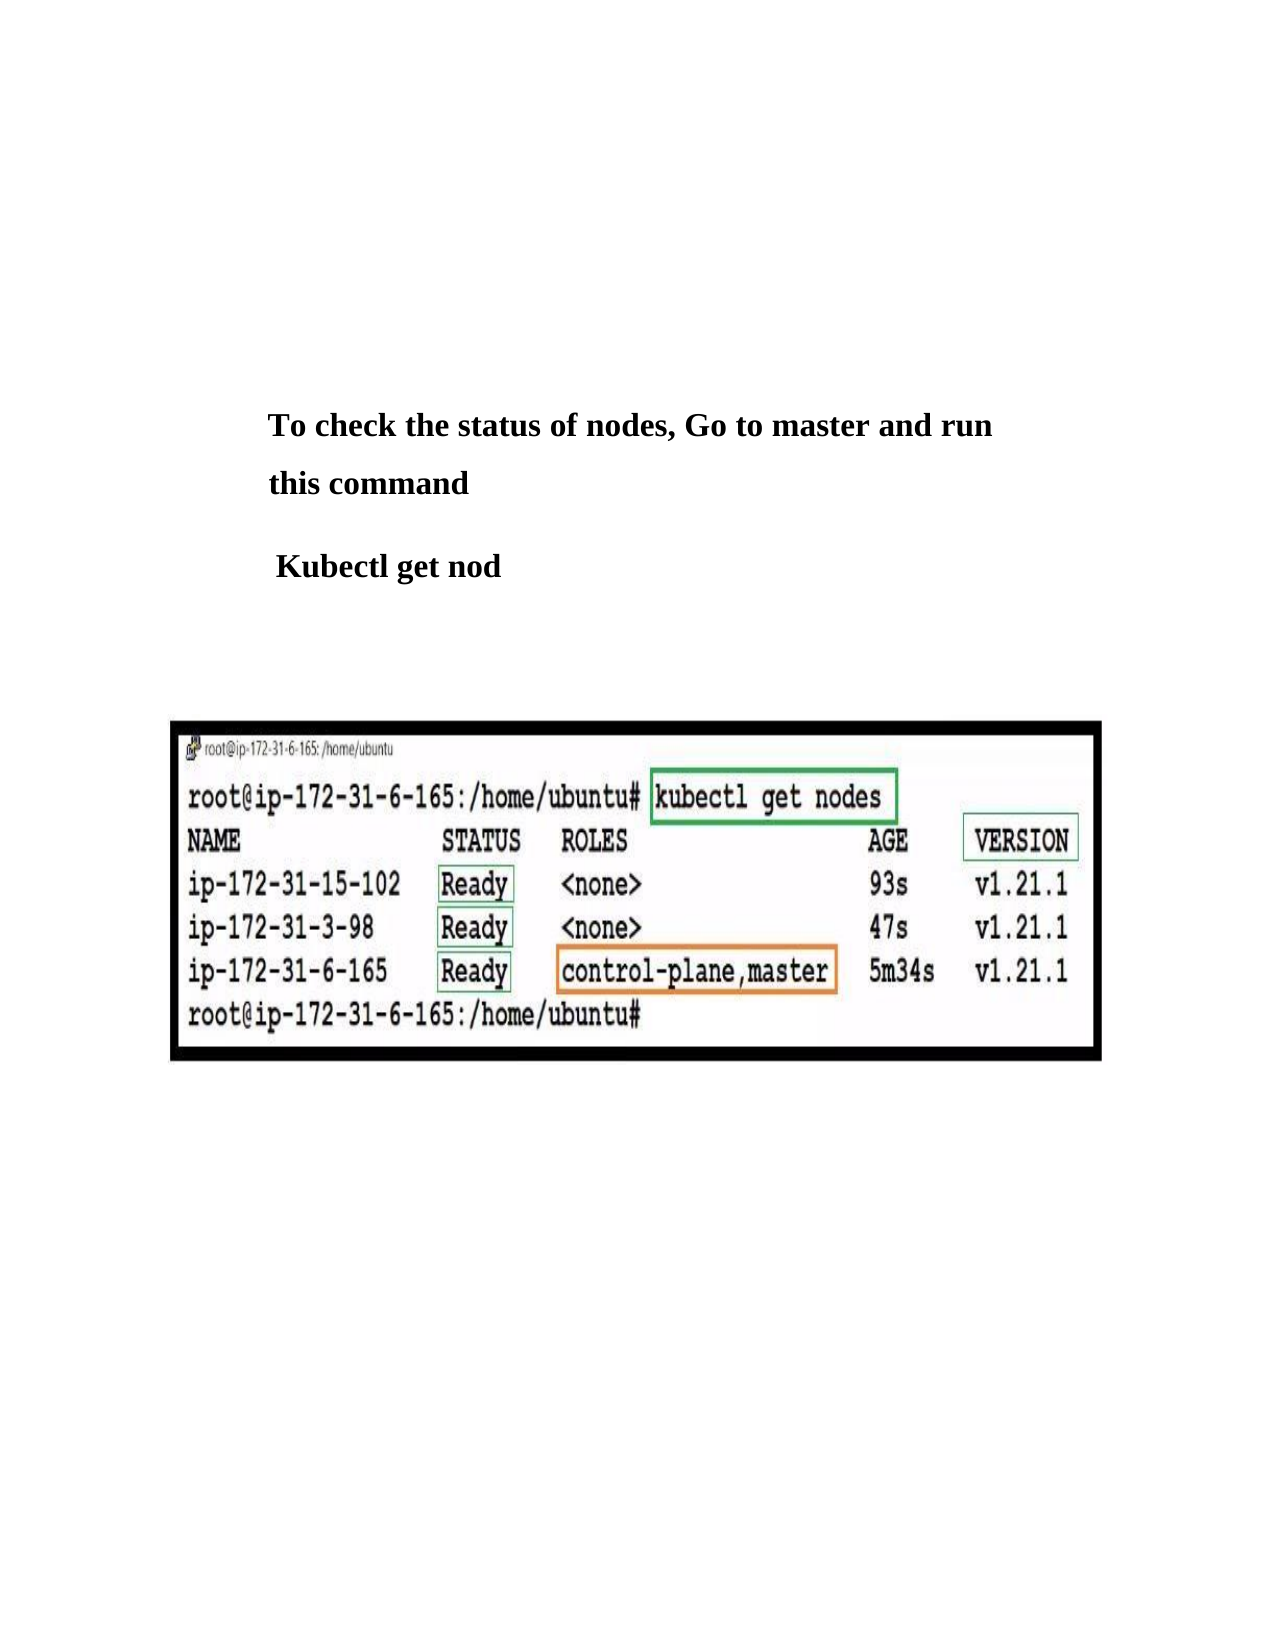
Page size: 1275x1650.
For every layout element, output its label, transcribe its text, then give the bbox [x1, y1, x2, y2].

text Kubectl get nod [267, 546, 994, 584]
picture [167, 714, 1108, 1065]
text To check the status of nodes, Go to master and run this command [267, 406, 994, 502]
